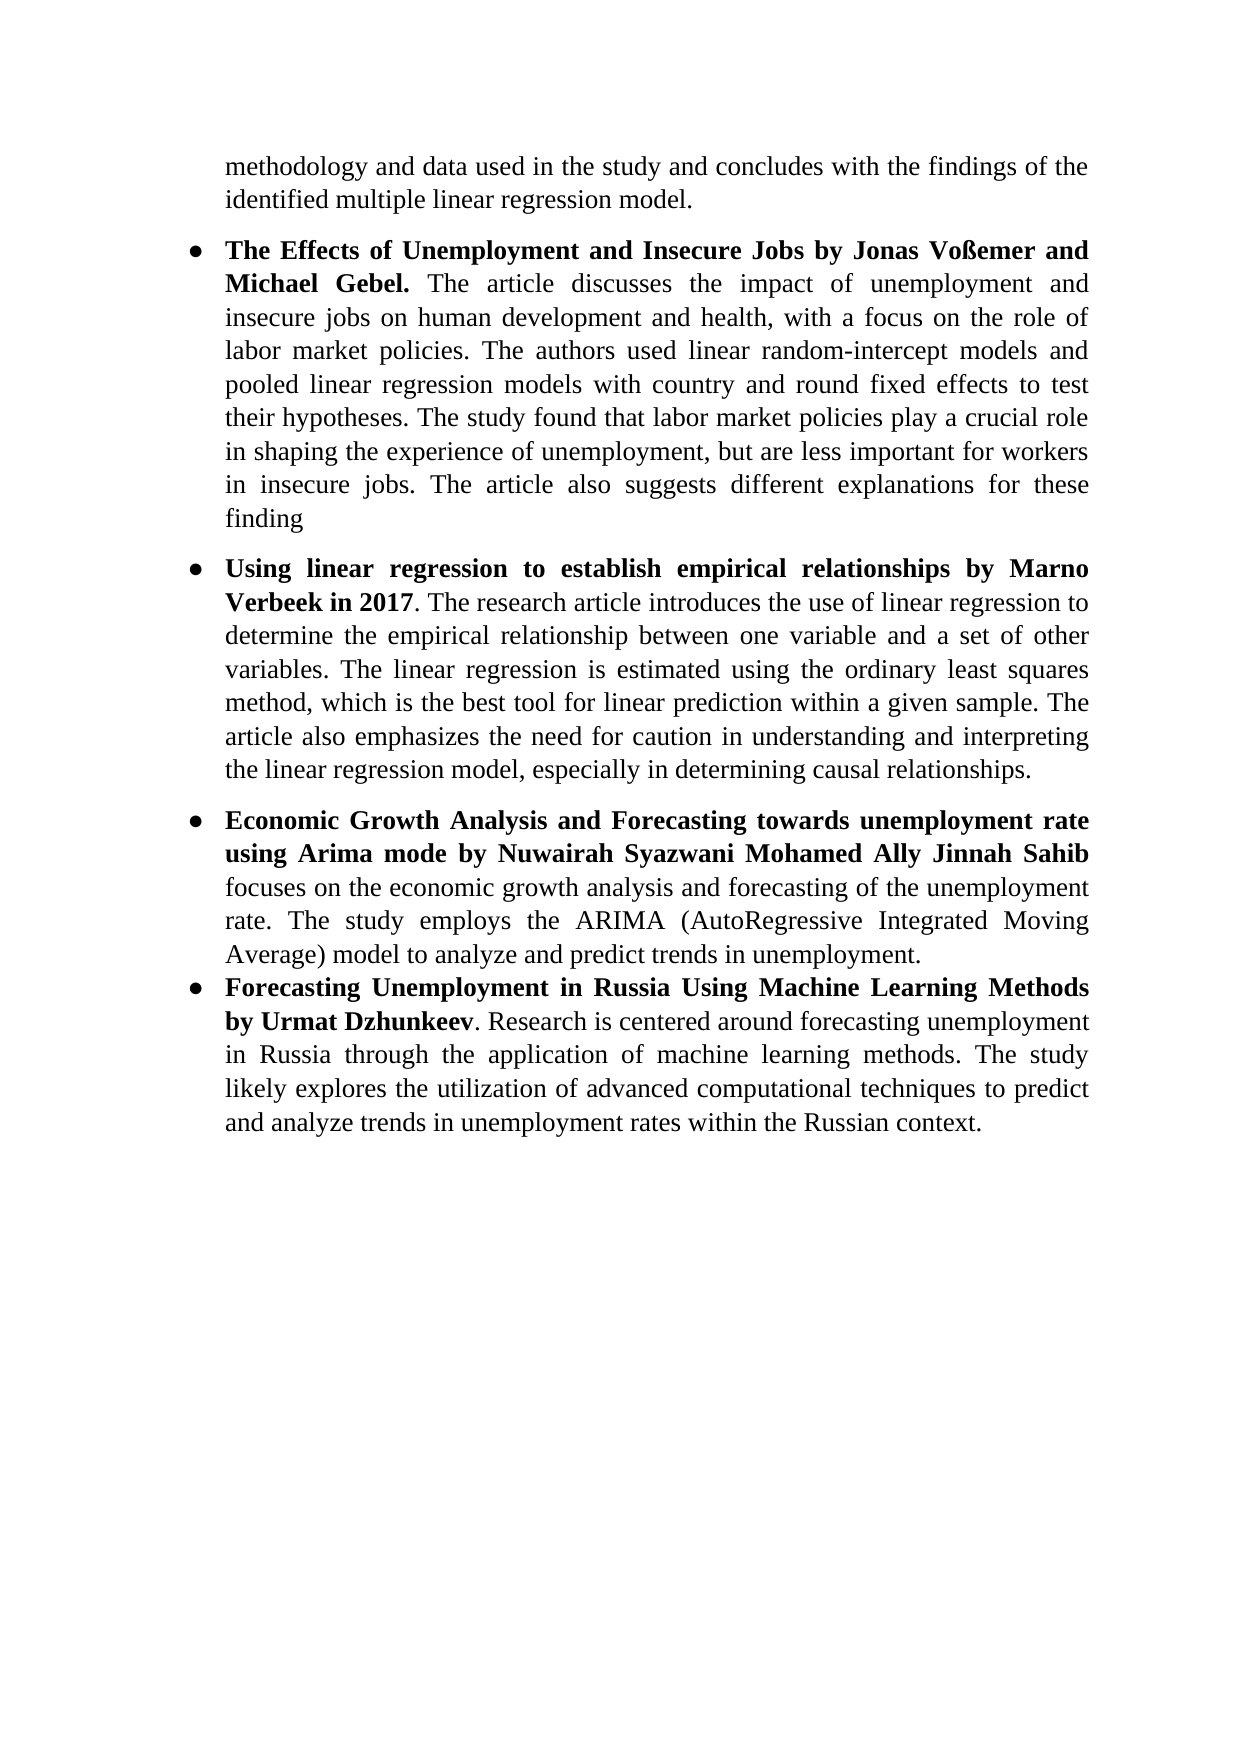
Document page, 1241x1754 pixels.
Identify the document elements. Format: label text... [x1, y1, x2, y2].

list Using linear regression to establish empirical relationships by Marno Verbeek in 2017. The research article introduces the use of linear regression to determine the empirical relationship between one variable and a set of other variables. The linear regression is estimated using the ordinary least squares method, which is the best tool for linear prediction within a given sample. The article also emphasizes the need for caution in understanding and interpreting the linear regression model, especially in determining causal relationships. [187, 552, 1090, 785]
list Forecasting Unemployment in Russia Using Machine Learning Methods by Urmat Dzhunkeev. Research is centered around forecasting unemployment in Russia through the application of machine learning methods. The study likely explores the utilization of advanced computational techniques to predict and analyze trends in unemployment rates within the Russian context. [187, 971, 1090, 1137]
list Economic Growth Analysis and Forecasting towards unemployment rate using Arima mode by Nuwairah Syazwani Mohamed Ally Jinnah Sahib focuses on the economic growth analysis and forecasting of the unemployment rate. The study employs the ARIMA (AutoRegressive Integrated Moving Average) model to analyze and predict trends in unemployment. [187, 804, 1090, 969]
list The Effects of Unemployment and Insecure Jobs by Jonas Voßemer and Michael Gebel. The article discusses the impact of unemployment and insecure jobs on human development and health, with a focus on the role of labor market policies. The authors used linear random-intercept models and pooled linear regression models with country and round fixed effects to test their hypotheses. The study found that labor market policies play a crucial role in shaping the experience of unemployment, but are less important for workers in insecure jobs. The article also suggests different explanations for these finding [187, 234, 1090, 533]
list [187, 150, 1090, 215]
